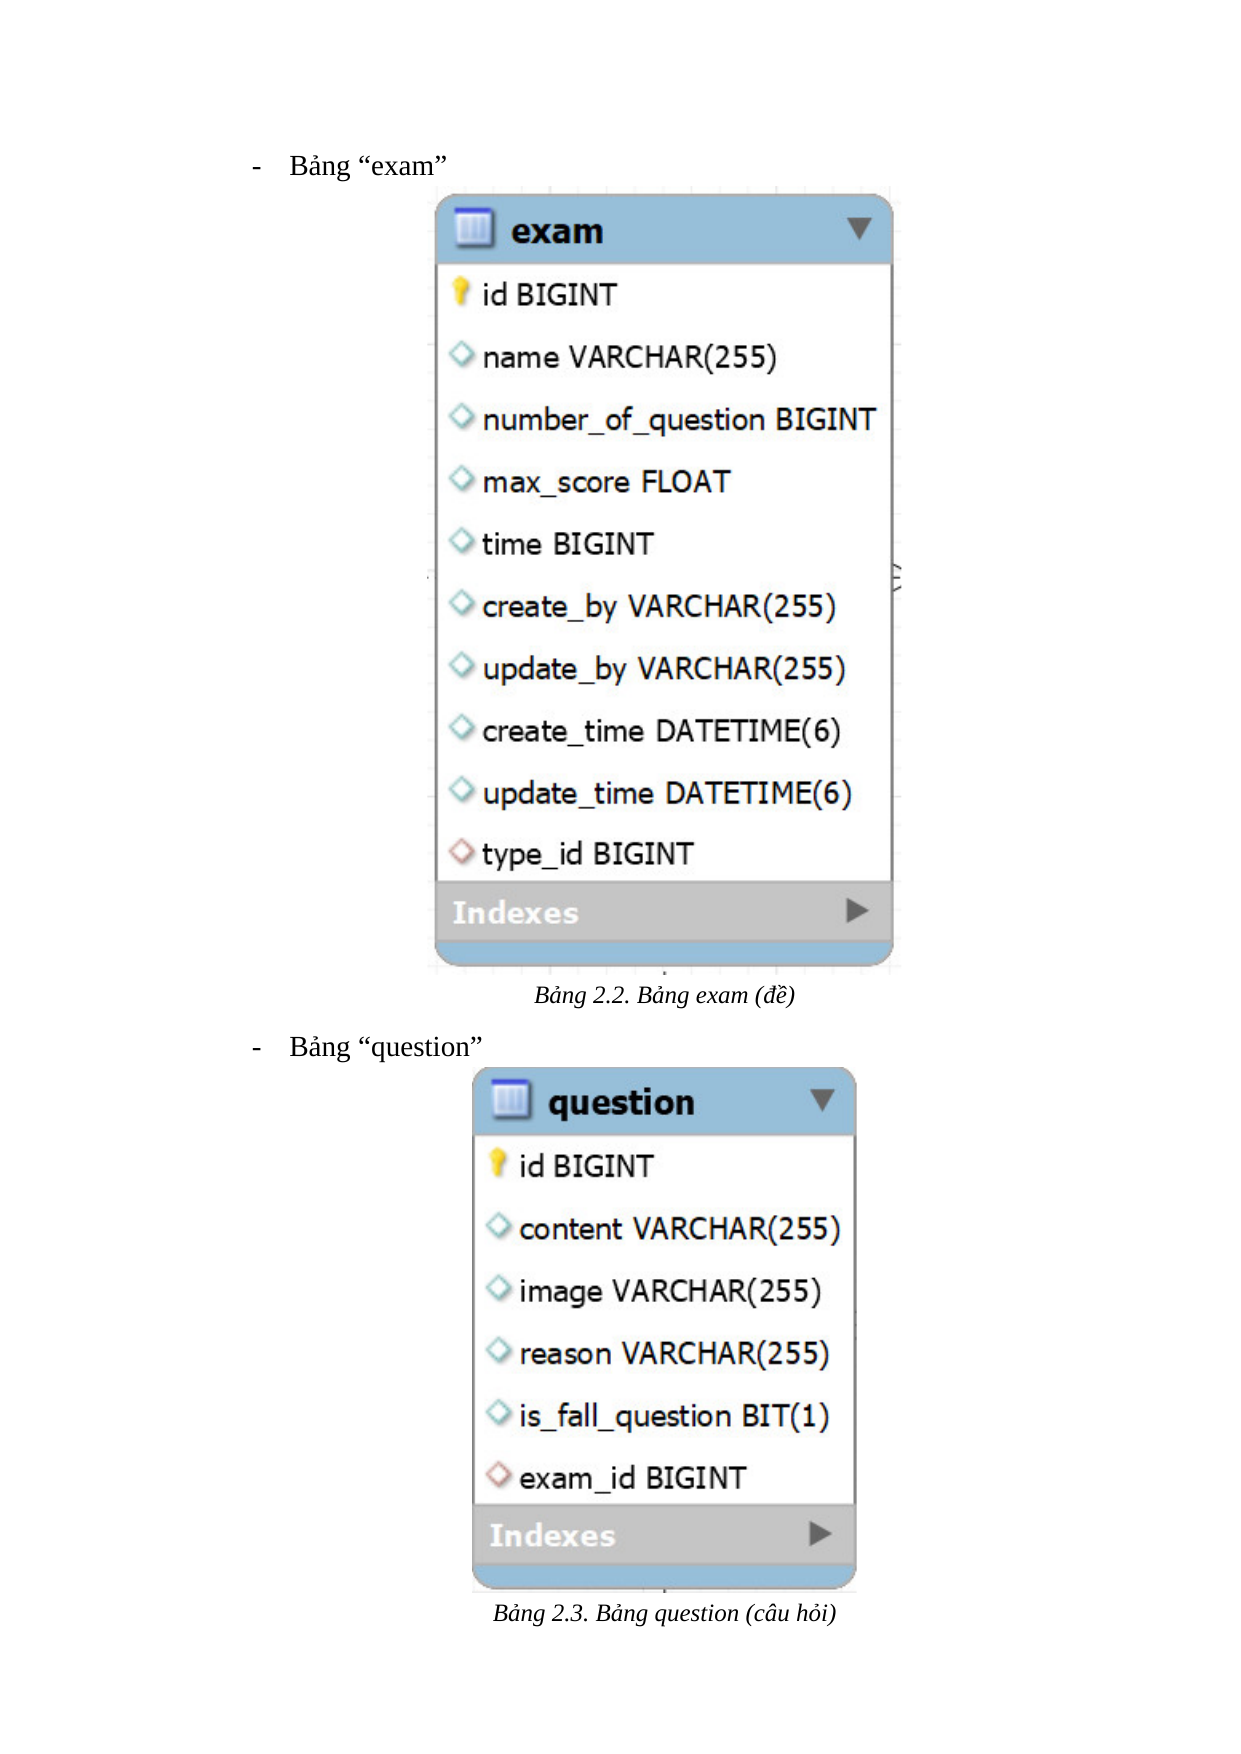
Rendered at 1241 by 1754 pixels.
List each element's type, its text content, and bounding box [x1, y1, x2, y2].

list Bảng “exam” [252, 148, 1122, 181]
text Bảng 2.3. Bảng question (câu hỏi) [207, 1598, 1122, 1627]
list Bảng “question” [252, 1029, 1122, 1063]
text Bảng 2.2. Bảng exam (đề) [207, 980, 1122, 1008]
picture [472, 1067, 857, 1593]
picture [427, 186, 902, 975]
